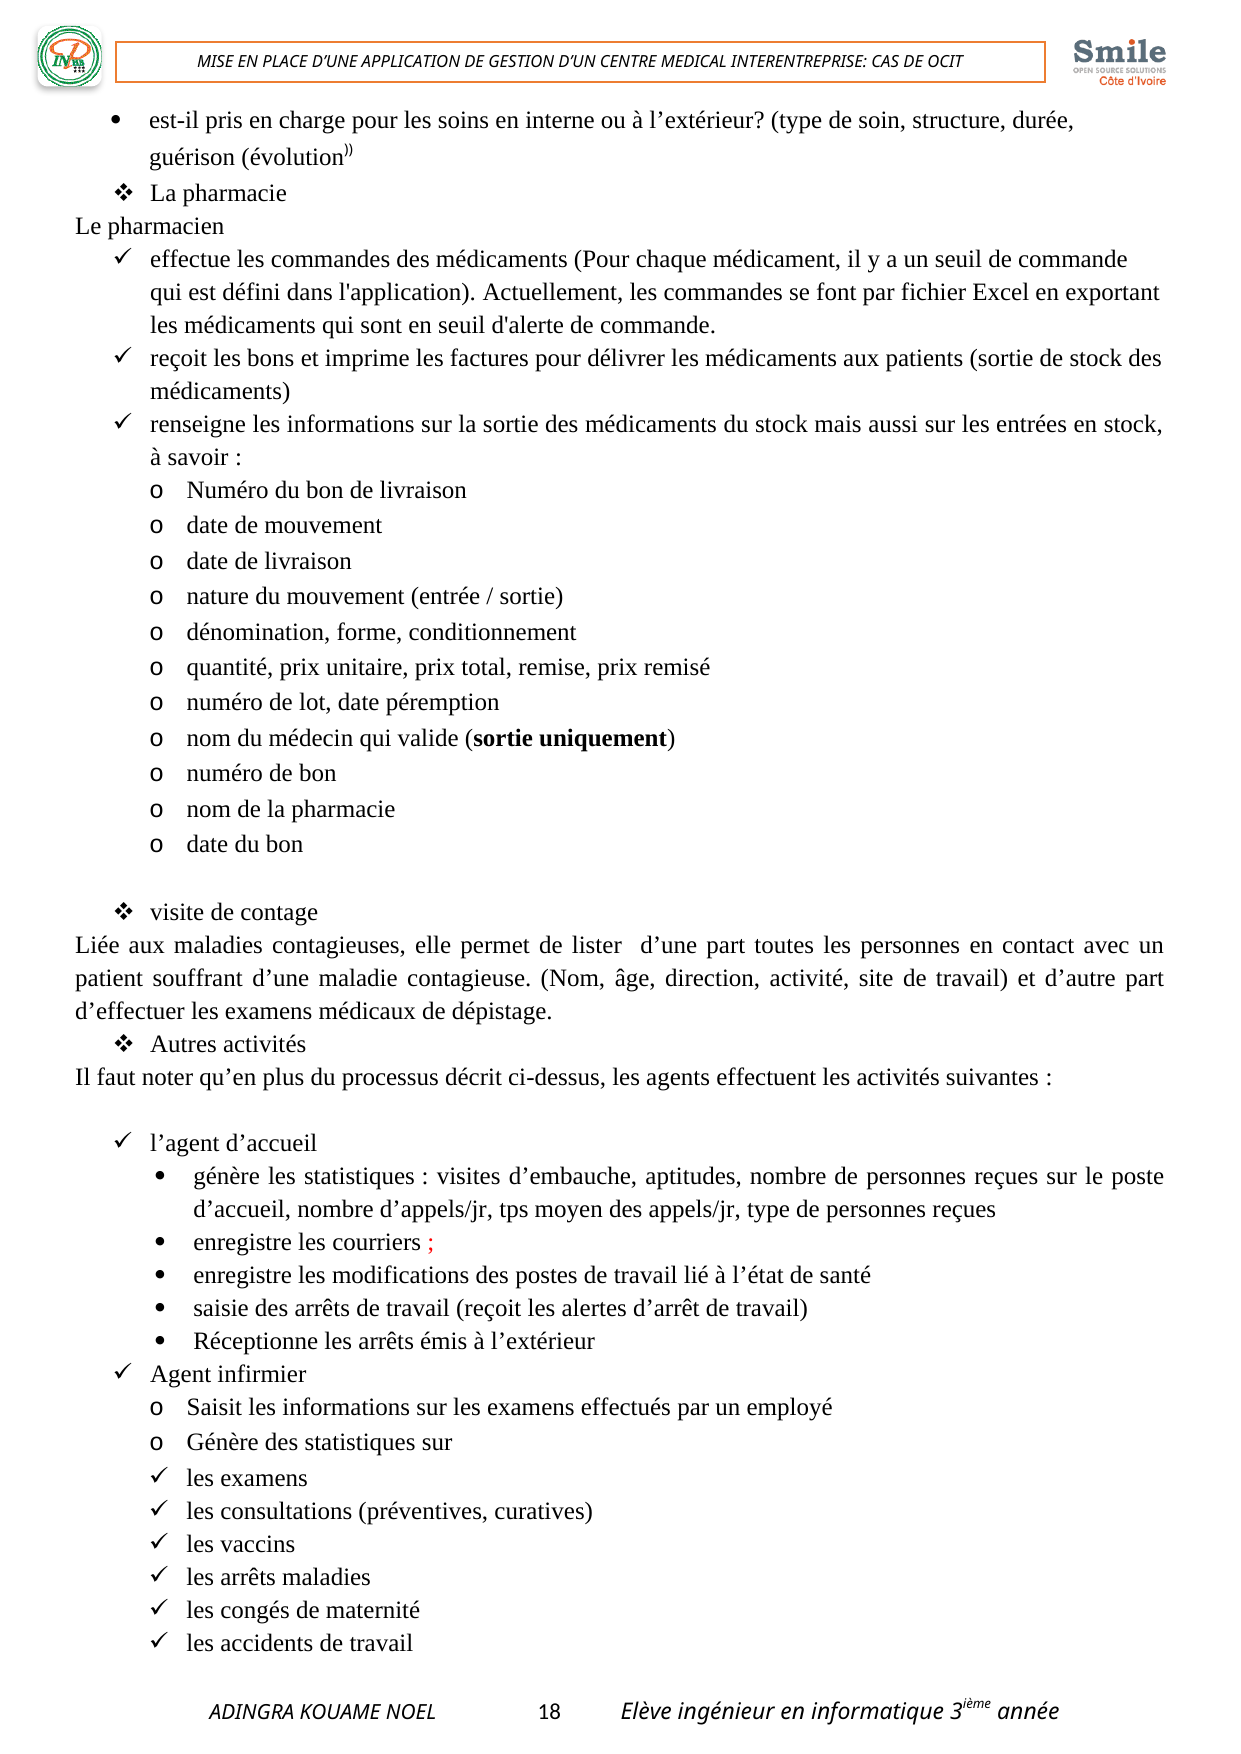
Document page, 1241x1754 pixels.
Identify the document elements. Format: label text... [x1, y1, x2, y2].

list nom de la pharmacie [149, 794, 1165, 824]
list génère les statistiques : visites d’embauche, aptitudes, nombre de personnes reçues sur le poste d’accueil, nombre d’appels/jr, tps moyen des appels/jr, type de personnes reçues [156, 1161, 1165, 1223]
list date du bon [149, 829, 1165, 860]
list est-il pris en charge pour les soins en interne ou à l’extérieur? (type de soin, structure, durée, guérison (évolution)) [111, 105, 1165, 173]
list reçoit les bons et imprime les factures pour délivrer les médicaments aux patients (sortie de stock des médicaments) [112, 343, 1165, 405]
list nom du médecin qui valide (sortie uniquement) [149, 723, 1165, 754]
list visite de contage [112, 897, 1165, 926]
list Autres activités [112, 1029, 1165, 1058]
list les vaccins [149, 1529, 1165, 1558]
list La pharmacie [112, 178, 1165, 207]
list les accidents de travail [149, 1628, 1165, 1657]
list dénomination, forme, conditionnement [149, 617, 1165, 647]
list numéro de bon [149, 758, 1165, 789]
list quantité, prix unitaire, prix total, remise, prix remisé [149, 652, 1165, 683]
list numéro de lot, date péremption [149, 687, 1165, 718]
text Liée aux maladies contagieuses, elle permet de lister d’une part toutes les personnes en contact avec un patient souffrant d’une maladie contagieuse. (Nom, âge, direction, activité, site de travail) et d’autre part d’effectuer les examens médicaux de dépistage. [75, 930, 1165, 1024]
list effectue les commandes des médicaments (Pour chaque médicament, il y a un seuil de commande qui est défini dans l'application). Actuellement, les commandes se font par fichier Excel en exportant les médicaments qui sont en seuil d'alerte de commande. [112, 244, 1165, 339]
list Agent infirmier [112, 1359, 1165, 1388]
list date de mouvement [149, 510, 1165, 541]
list renseigne les informations sur la sortie des médicaments du stock mais aussi sur les entrées en stock, à savoir : [112, 409, 1165, 471]
list les arrêts maladies [149, 1562, 1165, 1591]
list saisie des arrêts de travail (reçoit les alertes d’arrêt de travail) [156, 1293, 1165, 1322]
list Saisit les informations sur les examens effectués par un employé [149, 1392, 1165, 1423]
list enregistre les courriers ; [156, 1227, 1165, 1256]
list l’agent d’accueil [112, 1128, 1165, 1157]
text Il faut noter qu’en plus du processus décrit ci-dessus, les agents effectuent les activités suivantes : [75, 1062, 1165, 1091]
list nature du mouvement (entrée / sortie) [149, 581, 1165, 612]
list les examens [149, 1463, 1165, 1492]
list Numéro du bon de livraison [149, 475, 1165, 506]
picture [1072, 37, 1167, 86]
list enregistre les modifications des postes de travail lié à l’état de santé [156, 1260, 1165, 1289]
text Le pharmacien [75, 211, 1165, 239]
list date de livraison [149, 546, 1165, 577]
list les consultations (préventives, curatives) [149, 1496, 1165, 1525]
list les congés de maternité [149, 1595, 1165, 1624]
list Génère des statistiques sur [149, 1427, 1165, 1458]
list Réceptionne les arrêts émis à l’extérieur [156, 1326, 1165, 1355]
